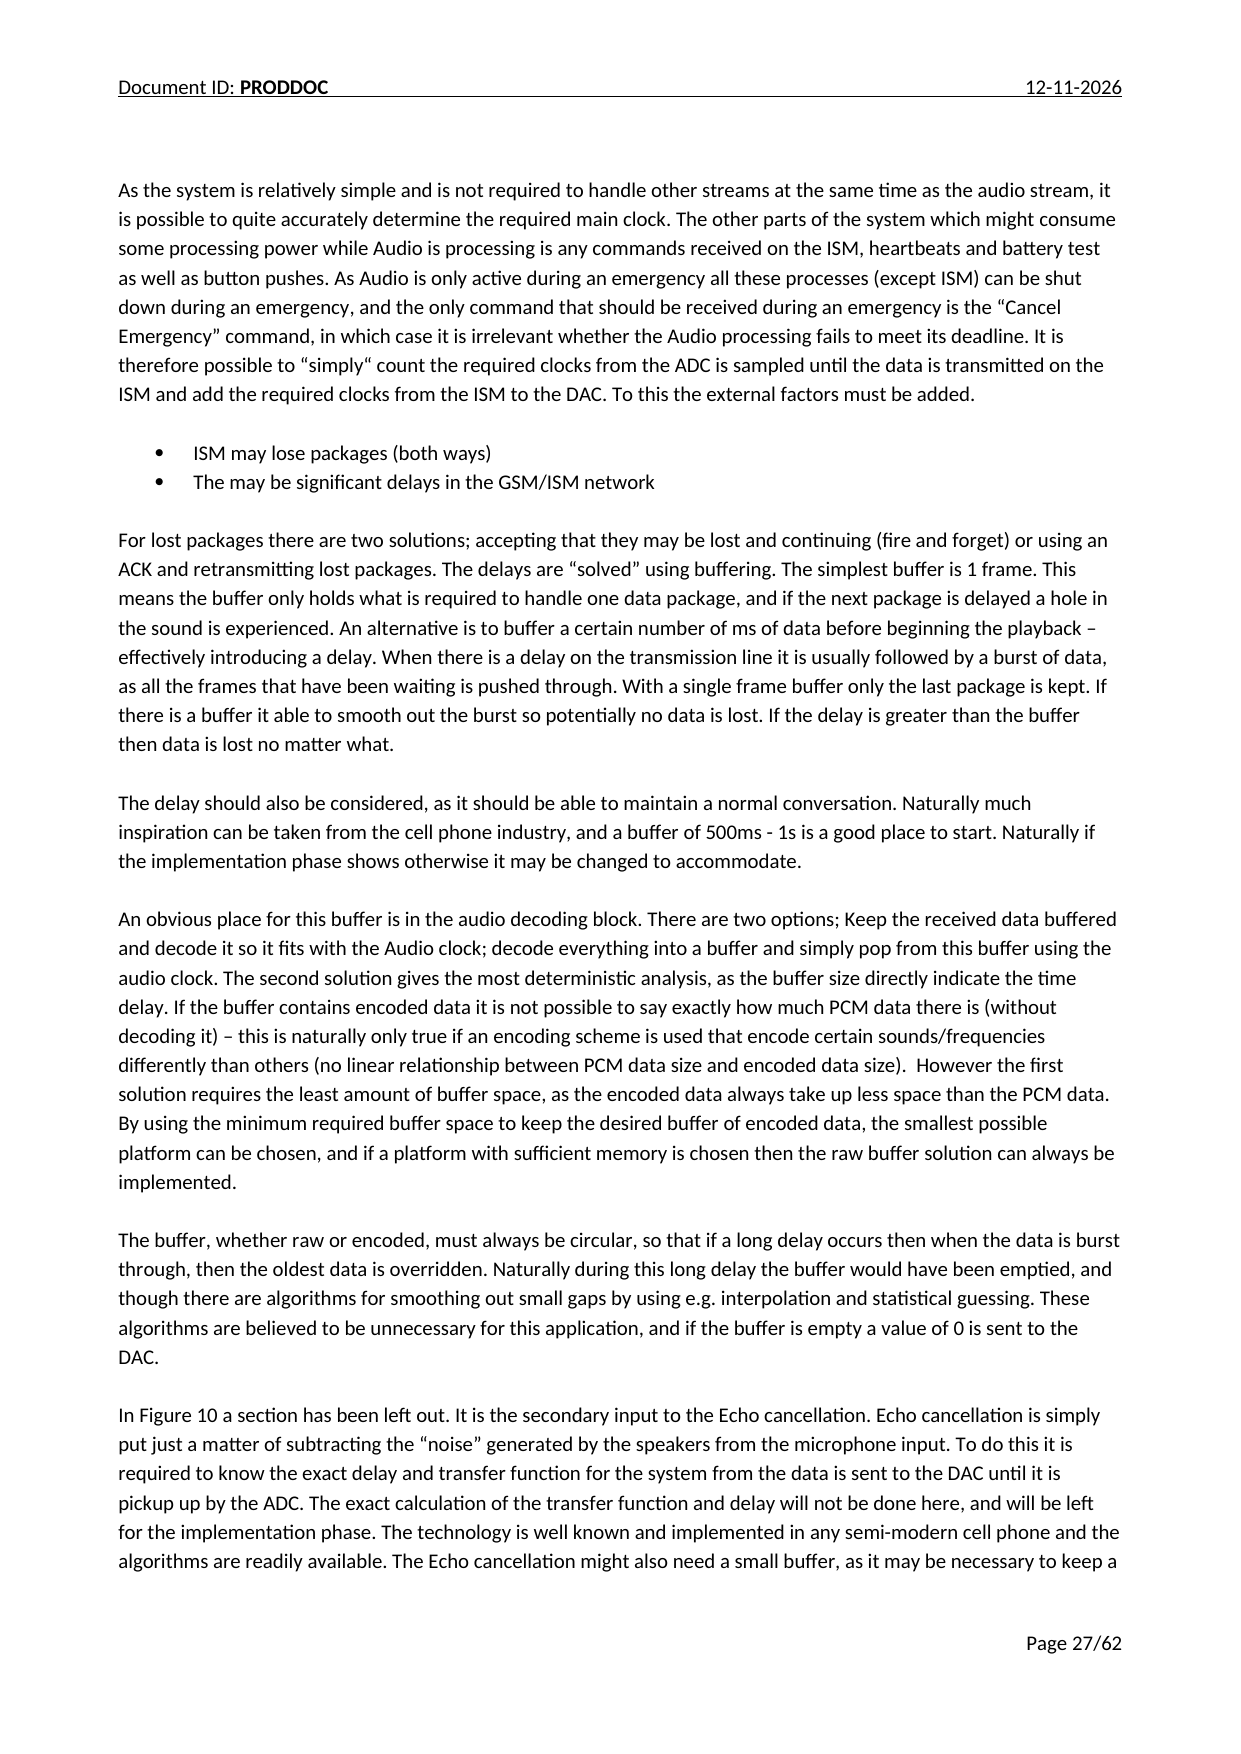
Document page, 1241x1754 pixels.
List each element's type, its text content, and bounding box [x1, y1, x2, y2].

text The delay should also be considered, as it should be able to maintain a normal conversation. Naturally much inspiration can be taken from the cell phone industry, and a buffer of 500ms - 1s is a good place to start. Naturally if the implementation phase shows otherwise it may be changed to accommodate. [118, 790, 1122, 873]
text An obvious place for this buffer is in the audio decoding block. There are two options; Keep the received data buffered and decode it so it fits with the Audio clock; decode everything into a buffer and simply pop from this buffer using the audio clock. The second solution gives the most deterministic analysis, as the buffer size directly indicate the time delay. If the buffer contains encoded data it is not possible to say exactly how much PCM data there is (without decoding it) – this is naturally only true if an encoding scheme is used that encode certain sounds/frequencies differently than others (no linear relationship between PCM data size and encoded data size). However the first solution requires the least amount of buffer space, as the encoded data always take up less space than the PCM data. By using the minimum required buffer space to keep the desired buffer of encoded data, the smallest possible platform can be chosen, and if a platform with sufficient memory is chosen then the raw buffer solution can always be implemented. [118, 906, 1122, 1194]
list ISM may lose packages (both ways) [156, 440, 1122, 465]
text For lost packages there are two solutions; accepting that they may be lost and continuing (fire and forget) or using an ACK and retransmitting lost packages. The delays are “solved” using buffering. The simplest buffer is 1 frame. This means the buffer only holds what is required to handle one data package, and if the next package is delayed a hole in the sound is experienced. An alternative is to buffer a certain number of ms of data before beginning the playback – effectively introducing a delay. When there is a delay on the transmission line it is usually followed by a burst of data, as all the frames that have been waiting is pushed through. With a single frame buffer only the last package is kept. If there is a buffer it able to smooth out the burst so potentially no data is lost. If the delay is greater than the buffer then data is lost no matter what. [118, 527, 1122, 757]
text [118, 1402, 1122, 1573]
text The buffer, whether raw or encoded, must always be circular, so that if a long delay occurs then when the data is burst through, then the oldest data is overridden. Naturally during this long delay the buffer would have been emptied, and though there are algorithms for smoothing out small gaps by using e.g. interpolation and statistical guessing. These algorithms are believed to be unnecessary for this application, and if the buffer is empty a value of 0 is sent to the DAC. [118, 1227, 1122, 1369]
list The may be significant delays in the GSM/ISM network [156, 469, 1122, 494]
text As the system is relatively simple and is not required to handle other streams at the same time as the audio stream, it is possible to quite accurately determine the required main clock. The other parts of the system which might consume some processing power while Audio is processing is any commands received on the ISM, heartbeats and battery test as well as button pushes. As Audio is only active during an emergency all these processes (except ISM) can be shut down during an emergency, and the only command that should be received during an emergency is the “Cancel Emergency” command, in which case it is irrelevant whether the Audio processing fails to meet its deadline. It is therefore possible to “simply“ count the required clocks from the ADC is sampled until the data is transmitted on the ISM and add the required clocks from the ISM to the DAC. To this the external factors must be added. [118, 177, 1122, 407]
